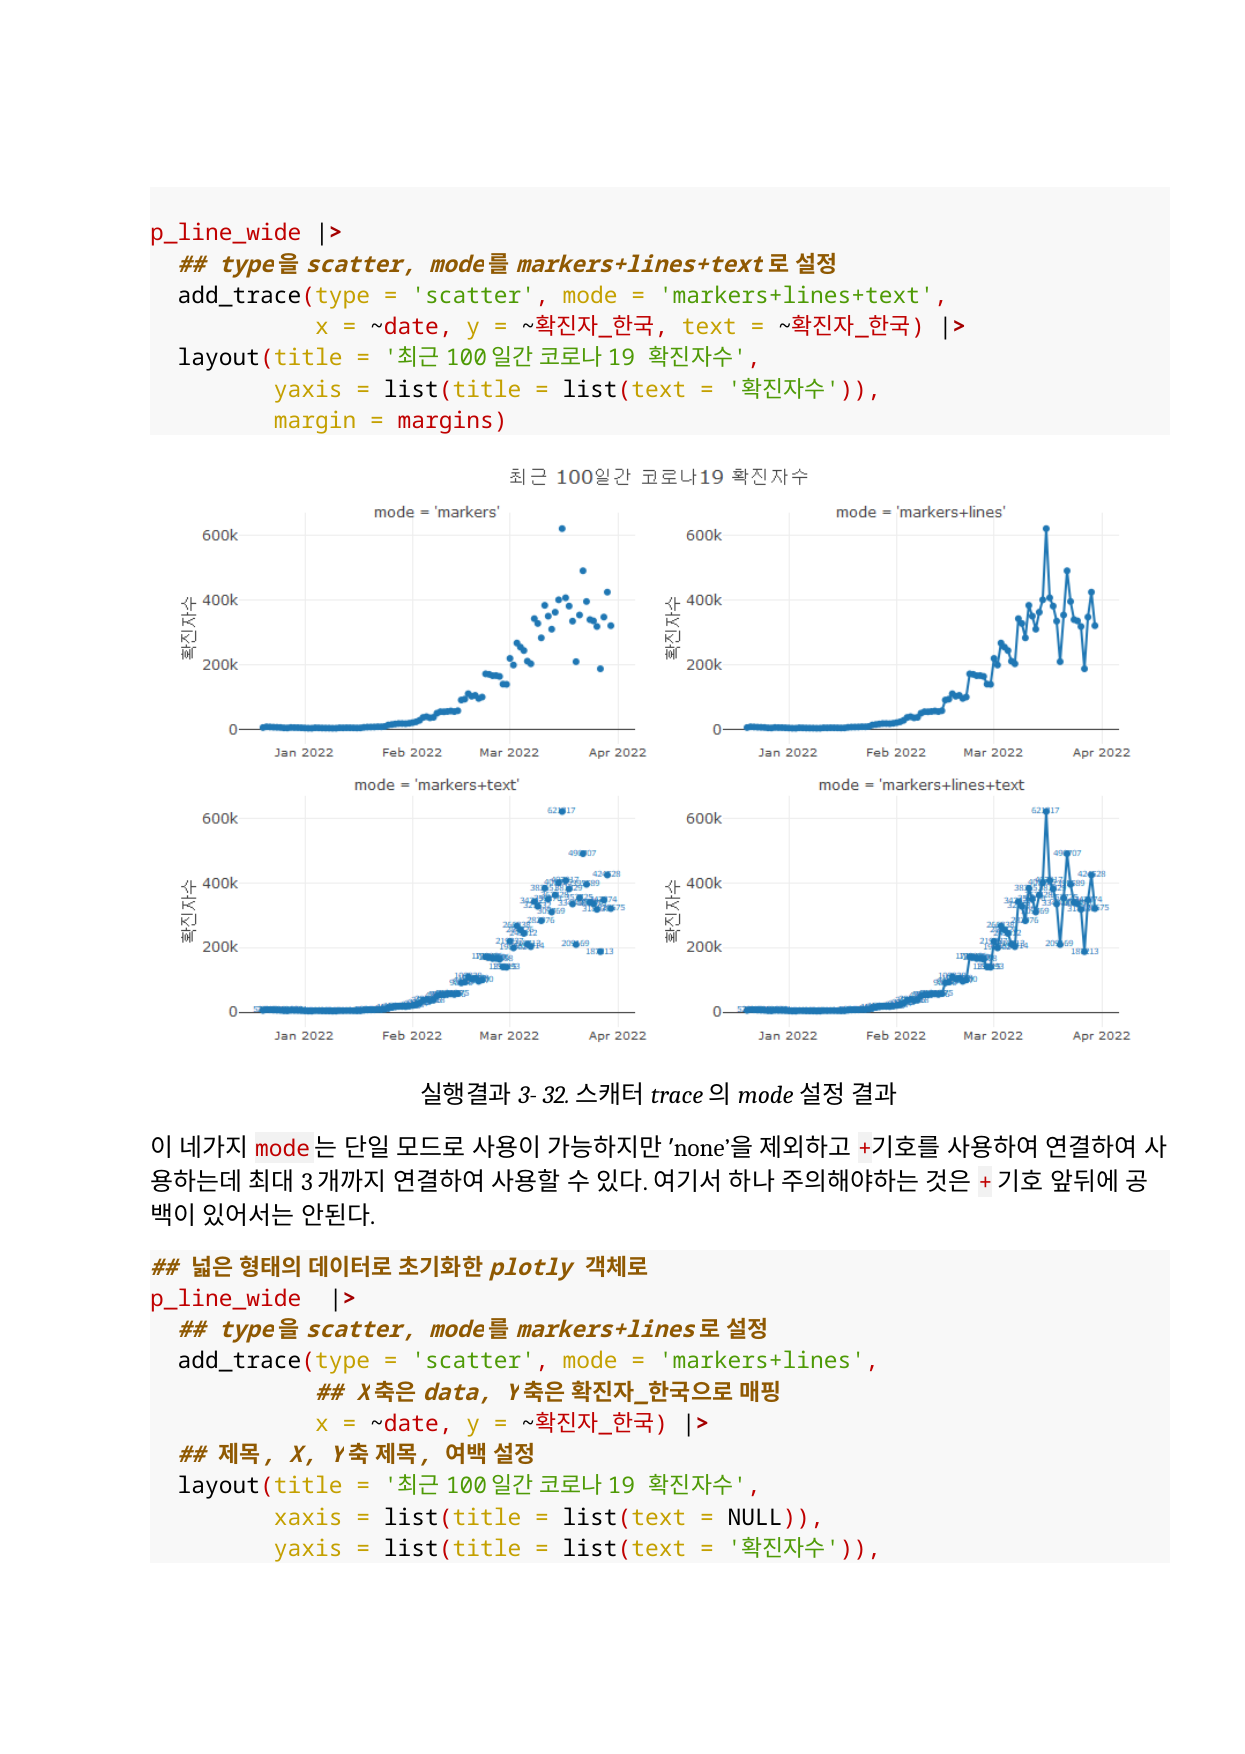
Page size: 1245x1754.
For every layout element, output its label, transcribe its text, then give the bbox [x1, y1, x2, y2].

text 이 네가지 mode는 단일 모드로 사용이 가능하지만 ’none’을 제외하고 +기호를 사용하여 연결하여 사용하는데 최대 3개까지 연결하여 사용할 수 있다. 여기서 하나 주의해야하는 것은 + 기호 앞뒤에 공백이 있어서는 안된다. [150, 1129, 1170, 1232]
text 실행결과 3- . 스캐터 trace의 mode 설정 결과 [150, 1077, 1170, 1111]
picture [172, 455, 1148, 1056]
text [150, 187, 1170, 435]
